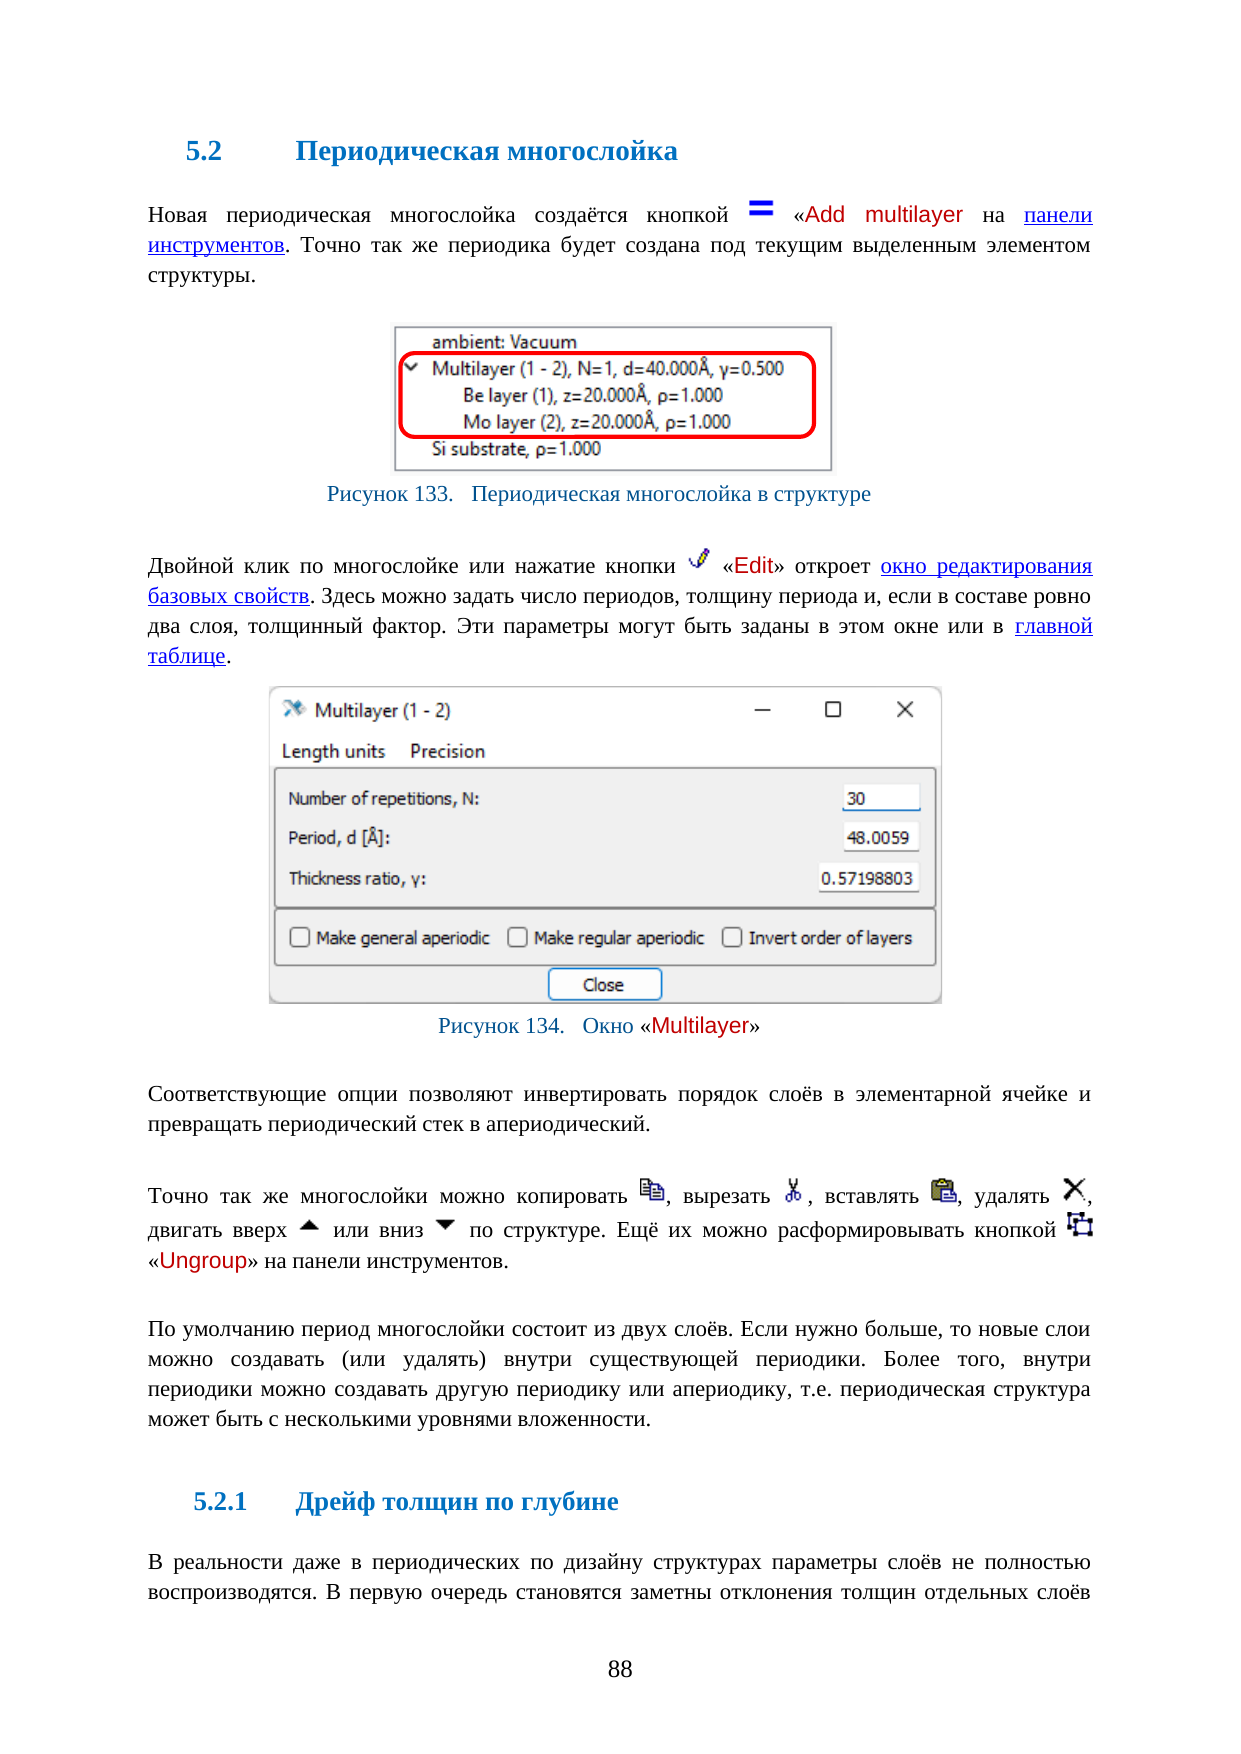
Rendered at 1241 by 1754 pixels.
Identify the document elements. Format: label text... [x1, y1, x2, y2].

picture [268, 686, 943, 1004]
picture [297, 1212, 323, 1238]
text По умолчанию период многослойки состоит из двух слоёв. Если нужно больше, то новые слои можно создавать (или удалять) внутри существующей периодики. Более того, внутри периодики можно создавать другую периодику или апериодику, т.е. периодическая структура может быть с несколькими уровнями вложенности. [148, 1314, 1093, 1432]
picture [781, 1177, 808, 1204]
picture [748, 196, 775, 222]
picture [686, 547, 713, 573]
text Соответствующие опции позволяют инвертировать порядок слоёв в элементарной ячейке и превращать периодический стек в апериодический. [148, 1080, 1093, 1137]
text Новая периодическая многослойка создаётся кнопкой «Add multilayer на панели инструментов. Точно так же периодика будет создана под текущим выделенным элементом структуры. [148, 196, 1093, 287]
picture [640, 1177, 666, 1204]
picture [433, 1212, 460, 1238]
subtitle Дрейф толщин по глубине [193, 1485, 1093, 1517]
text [148, 1548, 1093, 1604]
text Двойной клик по многослойке или нажатие кнопки «Edit» откроет окно редактирования базовых свойств. Здесь можно задать число периодов, толщину периода и, если в составе ровно два слоя, толщинный фактор. Эти параметры могут быть заданы в этом окне или в главной таблице. [148, 547, 1093, 669]
picture [1061, 1177, 1087, 1204]
picture [1067, 1212, 1093, 1238]
picture [931, 1177, 957, 1204]
picture [390, 322, 837, 476]
text Точно так же многослойки можно копировать , вырезать , вставлять , удалять , двигать вверх или вниз по структуре. Ещё их можно расформировывать кнопкой «Ungroup» на панели инструментов. [148, 1178, 1093, 1273]
subtitle Периодическая многослойка [155, 133, 1093, 166]
